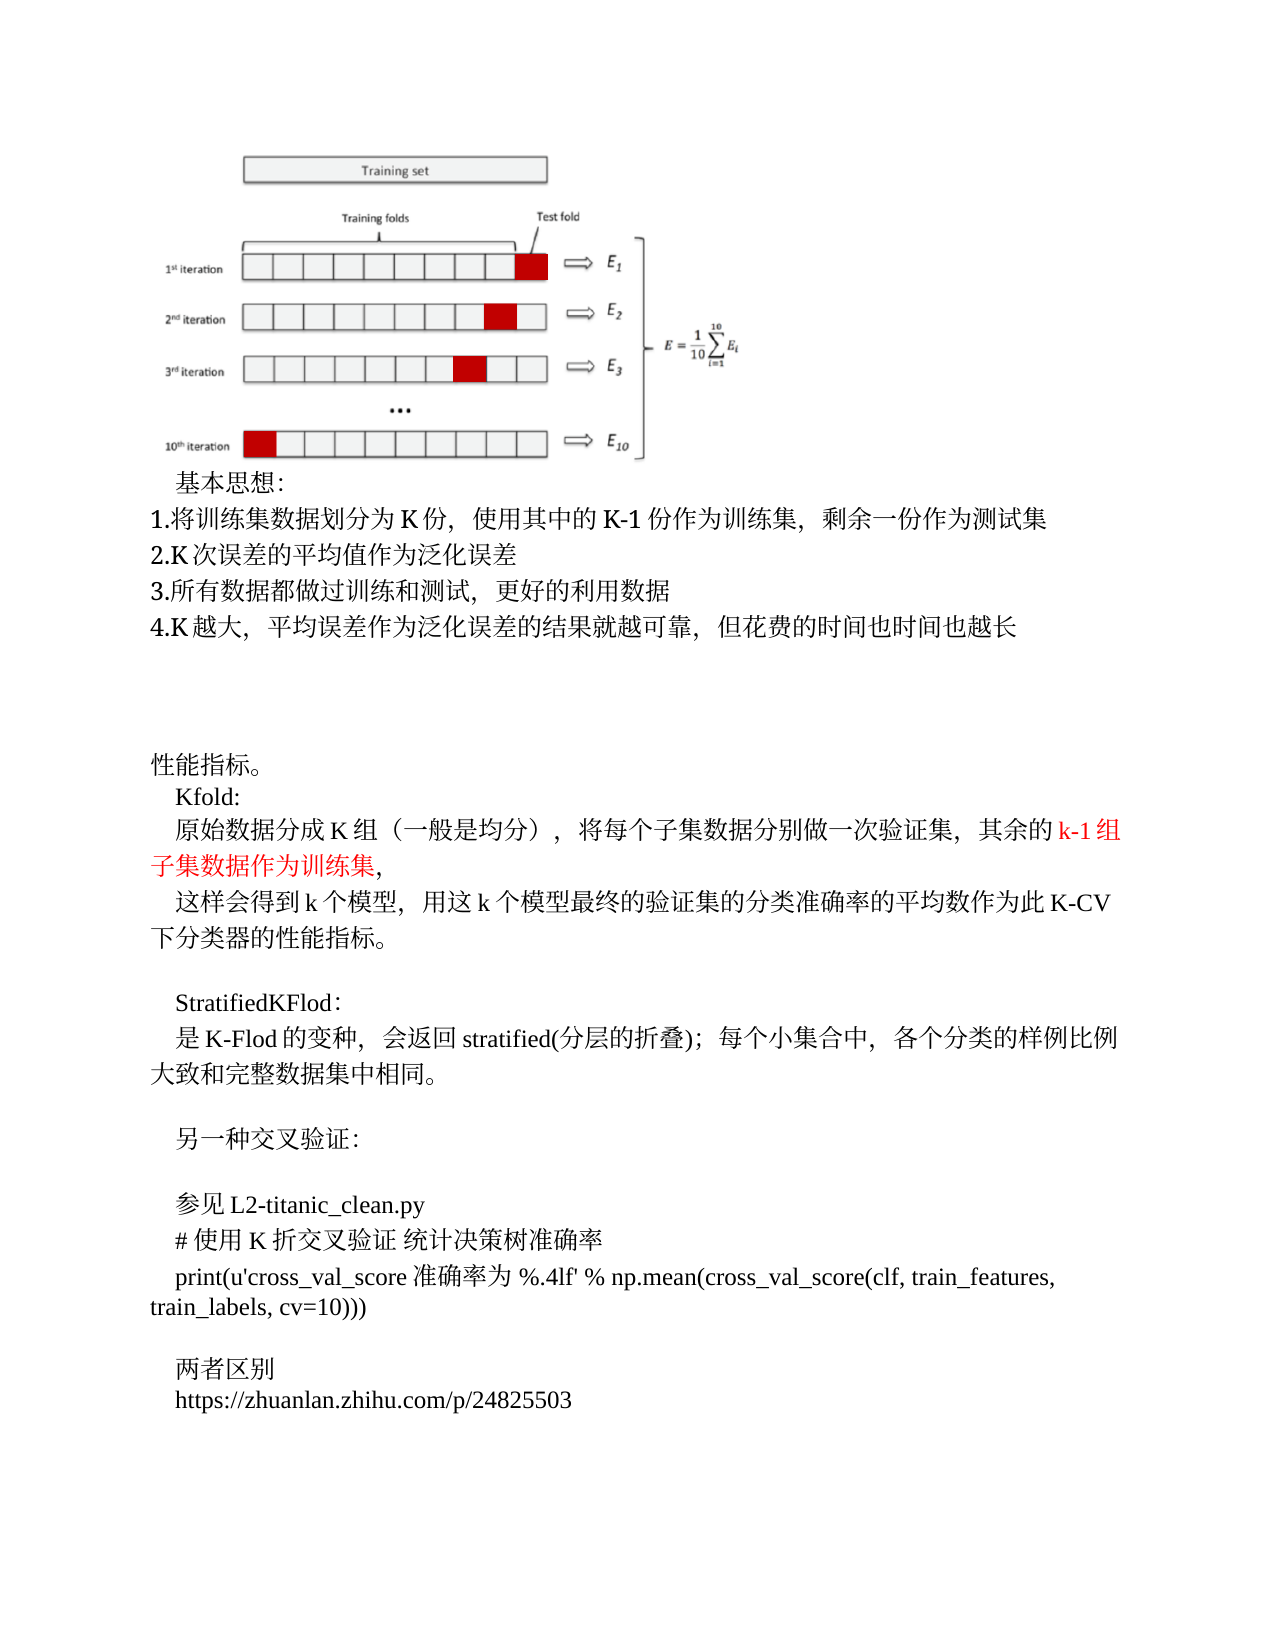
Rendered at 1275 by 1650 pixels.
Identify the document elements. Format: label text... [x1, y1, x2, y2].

picture [150, 150, 740, 464]
text 4.K越大，平均误差作为泛化误差的结果就越可靠，但花费的时间也时间也越长 [150, 608, 1125, 644]
text 性能指标。 Kfold: 原始数据分成K组（一般是均分），将每个子集数据分别做一次验证集，其余的k-1组子集数据作为训练集， 这样会得到k个模型，用这k个模型最终的验证集的分类准确率的平均数作为此K-CV下分类器的性能指标。 [150, 746, 1125, 954]
text 2.K次误差的平均值作为泛化误差 [150, 536, 1125, 572]
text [150, 954, 1125, 1472]
text 1.将训练集数据划分为K份，使用其中的K-1份作为训练集，剩余一份作为测试集 [150, 499, 1125, 536]
text 3.所有数据都做过训练和测试，更好的利用数据 [150, 572, 1125, 608]
